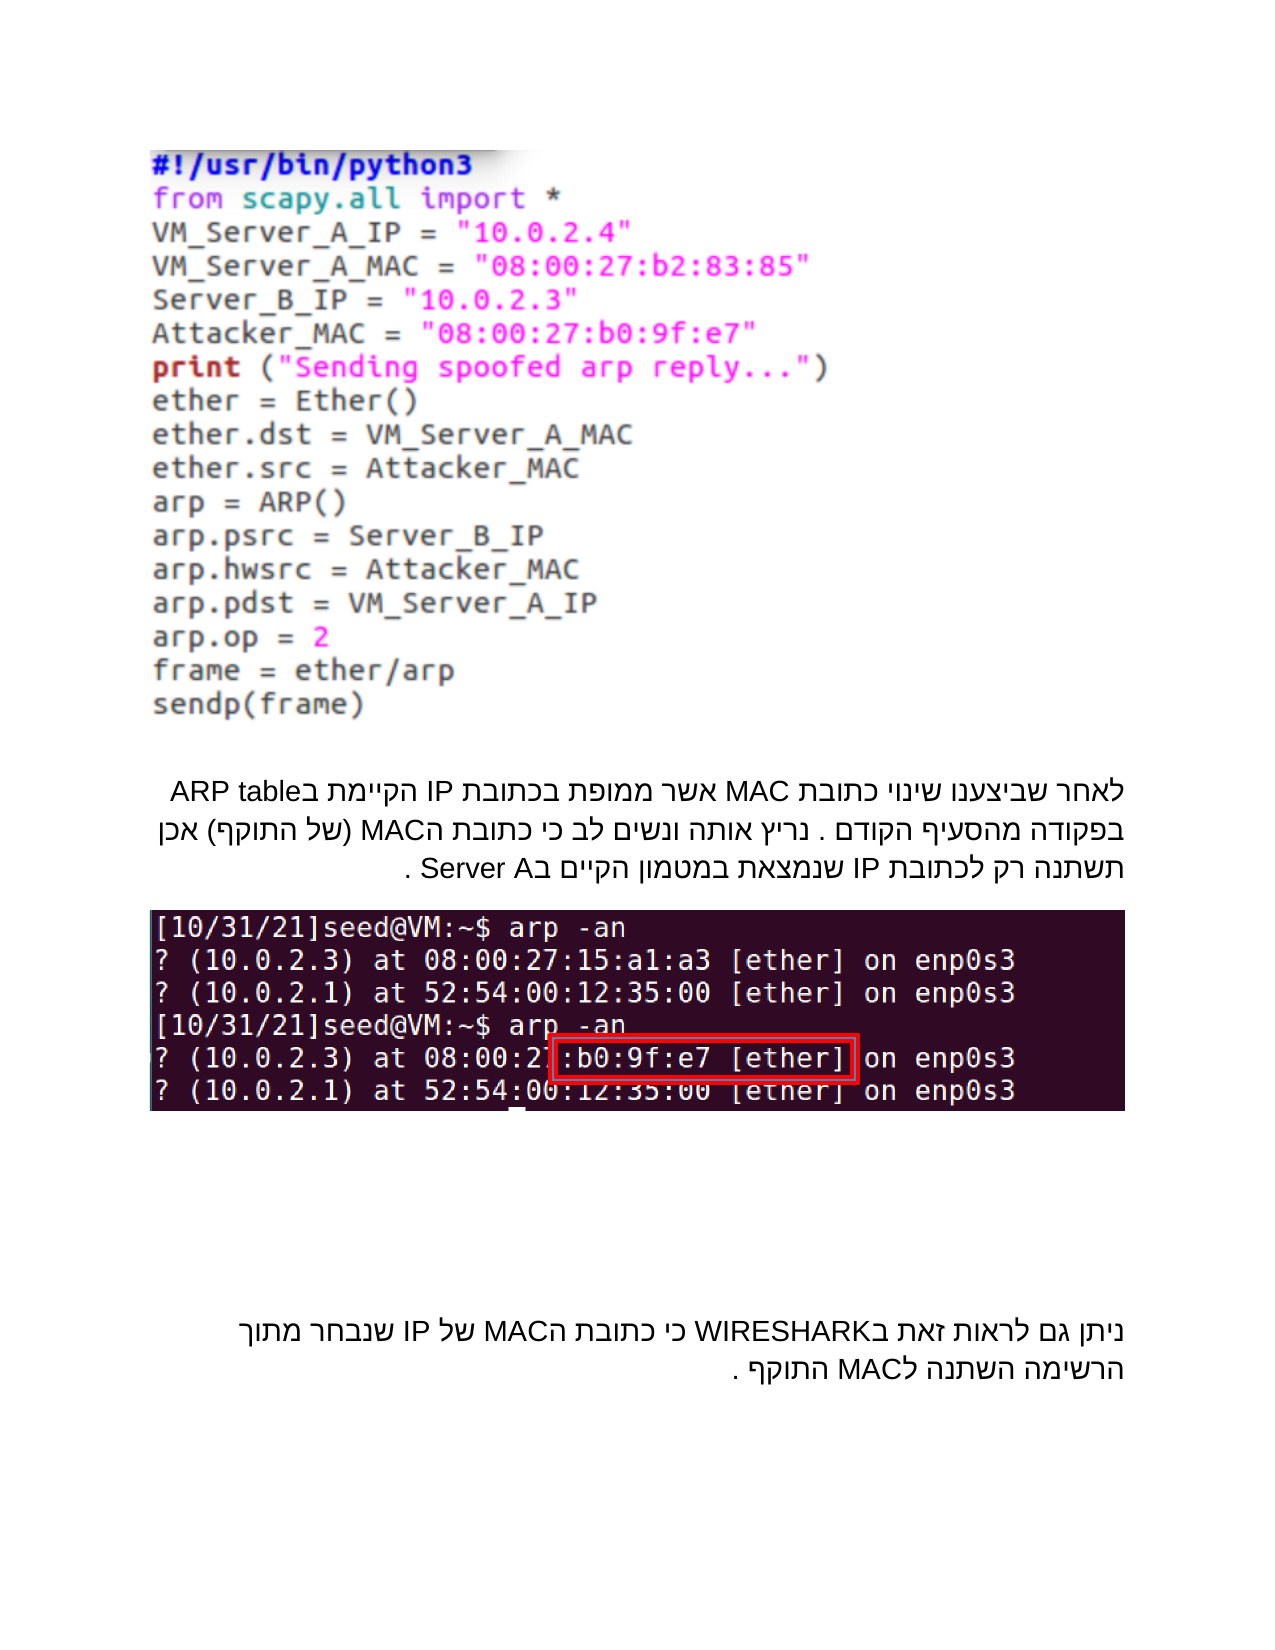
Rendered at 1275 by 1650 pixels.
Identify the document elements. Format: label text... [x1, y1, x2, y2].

text לאחר שביצענו שינוי כתובת MAC אשר ממופת בכתובת IP הקיימת בARP table בפקודה מהסעיף הקודם . נריץ אותה ונשים לב כי כתובת הMAC (של התוקף) אכן תשתנה רק לכתובת IP שנמצאת במטמון הקיים בServer A . [150, 774, 1125, 885]
picture [149, 150, 999, 749]
text ניתן גם לראות זאת בWIRESHARK כי כתובת הMAC של IP שנבחר מתוך הרשימה השתנה לMAC התוקף . [150, 1314, 1125, 1386]
picture [149, 910, 1125, 1111]
